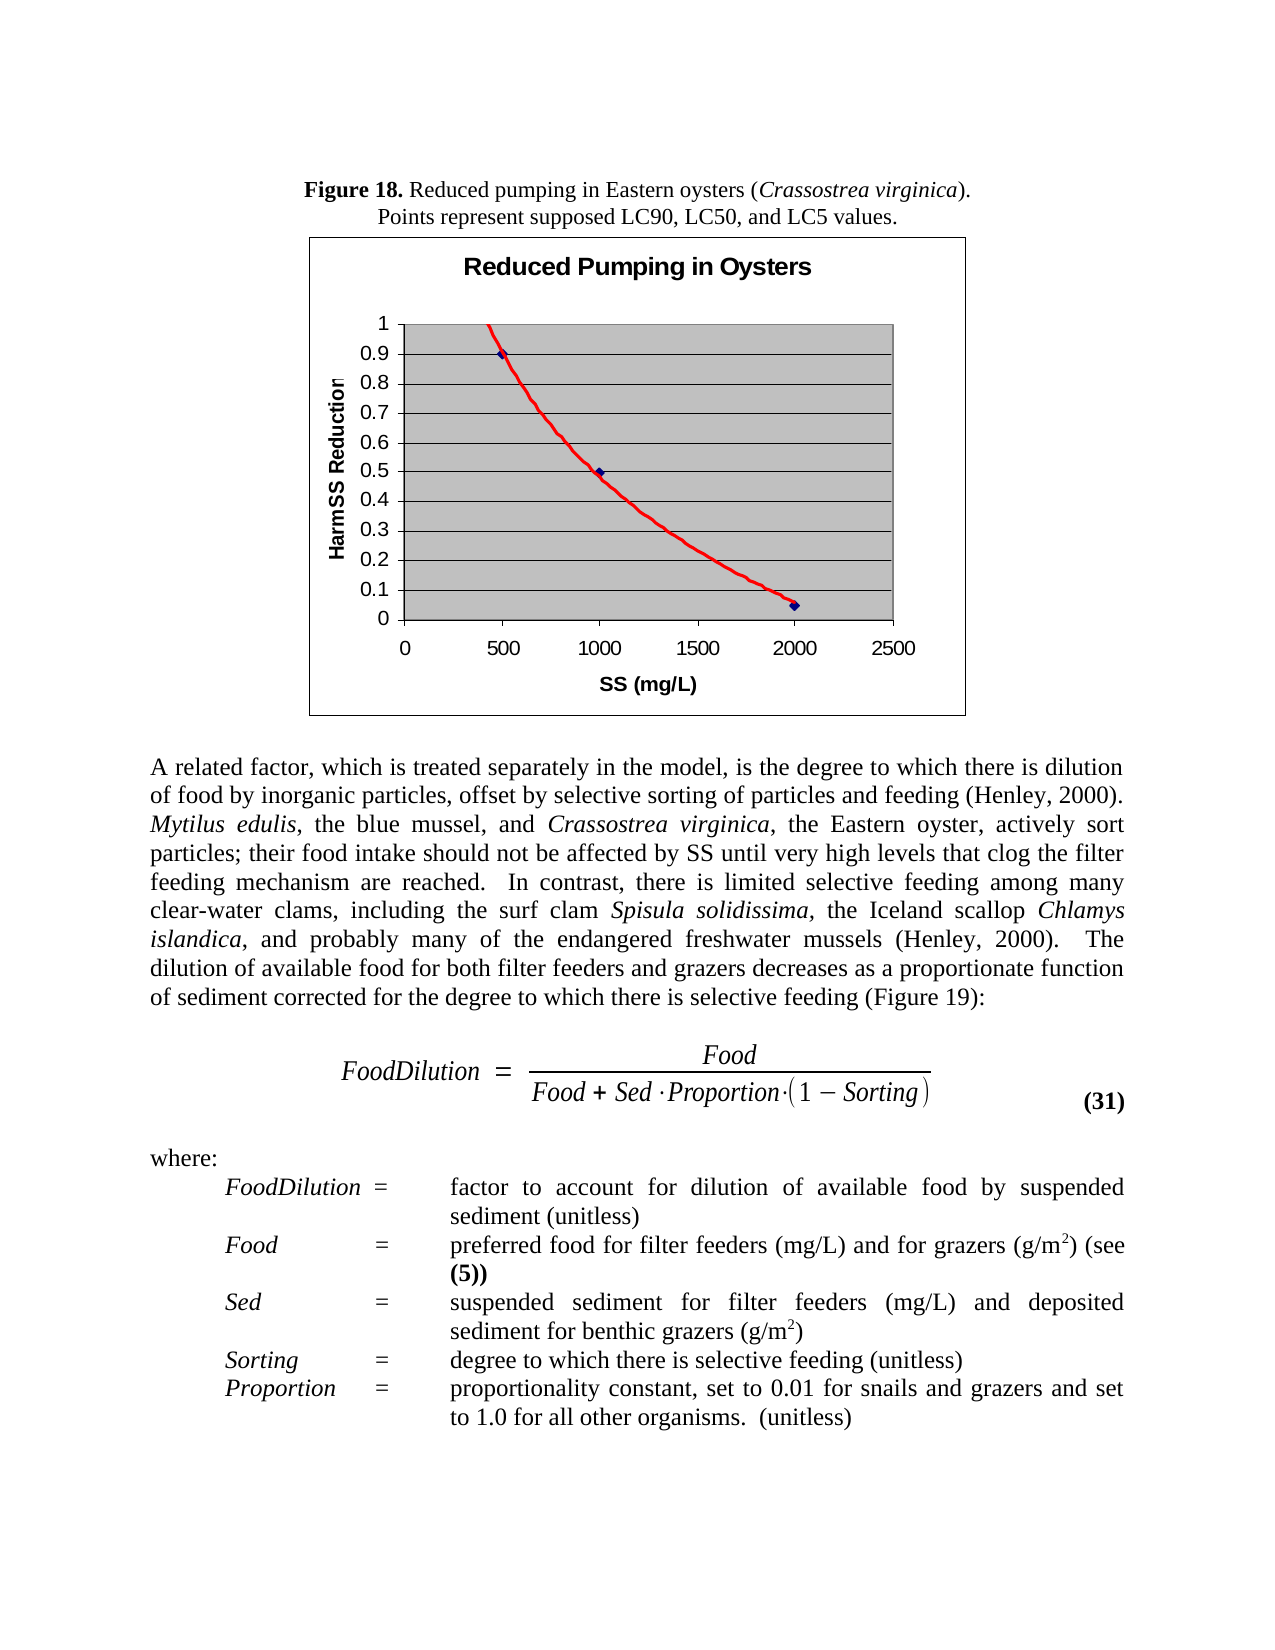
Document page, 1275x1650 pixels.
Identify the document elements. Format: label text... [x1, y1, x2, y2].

text Proportion = proportionality constant, set to 0.01 for snails and grazers and set to 1.0 for all other organisms. (unitless) [225, 1373, 1125, 1431]
text Sorting = degree to which there is selective feeding (unitless) [225, 1345, 1125, 1373]
text Points represent supposed LC90, LC50, and LC5 values. [150, 203, 1125, 229]
text Sed = suspended sediment for filter feeders (mg/L) and deposited sediment for benthic grazers (g/m2) [225, 1287, 1125, 1345]
text where: [150, 1143, 1125, 1172]
text FoodDilution = factor to account for dilution of available food by suspended sediment (unitless) [225, 1172, 1125, 1230]
